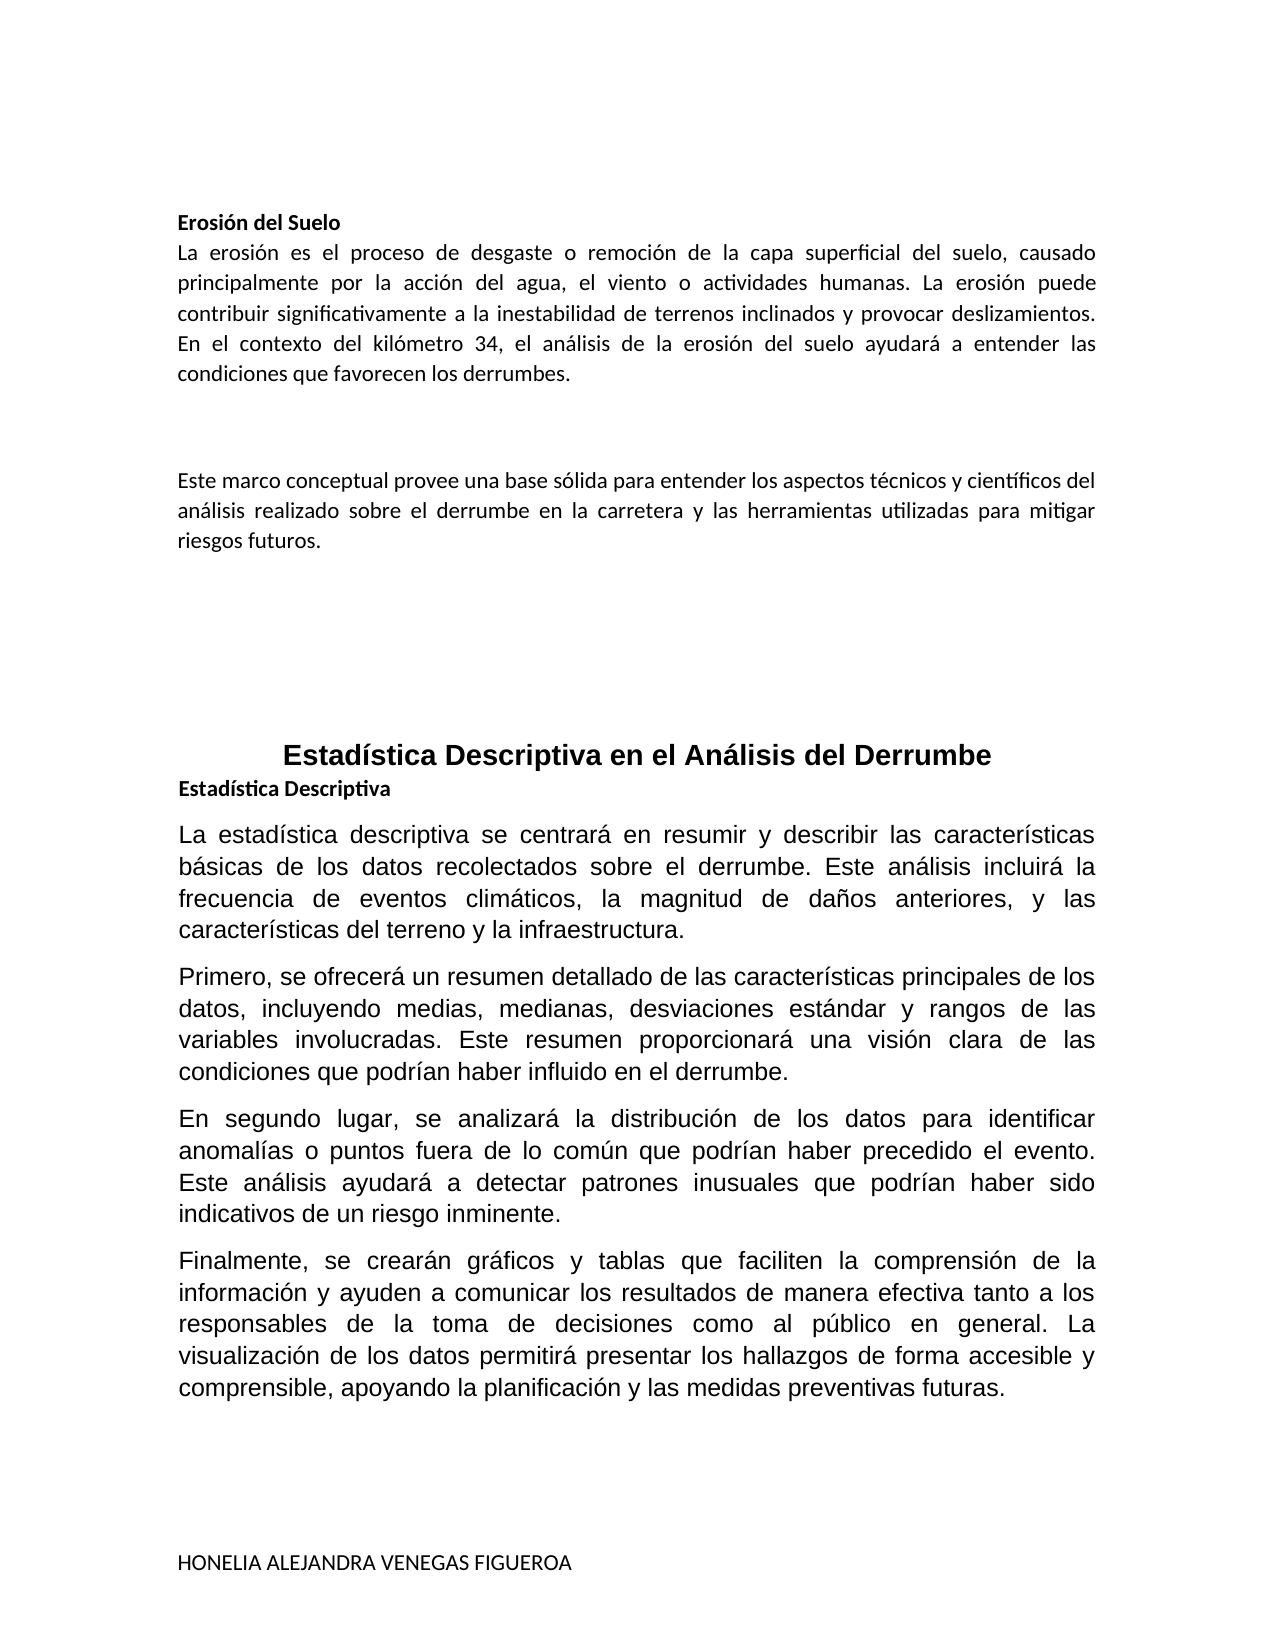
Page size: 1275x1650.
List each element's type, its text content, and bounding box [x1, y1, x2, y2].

text Erosión del Suelo [177, 208, 1098, 236]
text La erosión es el proceso de desgaste o remoción de la capa superficial del suelo, causado principalmente por la acción del agua, el viento o actividades humanas. La erosión puede contribuir significativamente a la inestabilidad de terrenos inclinados y provocar deslizamientos. En el contexto del kilómetro 34, el análisis de la erosión del suelo ayudará a entender las condiciones que favorecen los derrumbes. [177, 238, 1098, 387]
text Este marco conceptual provee una base sólida para entender los aspectos técnicos y científicos del análisis realizado sobre el derrumbe en la carretera y las herramientas utilizadas para mitigar riesgos futuros. [177, 466, 1098, 554]
text Estadística Descriptiva en el Análisis del Derrumbe [177, 738, 1098, 771]
text Finalmente, se crearán gráficos y tablas que faciliten la comprensión de la información y ayuden a comunicar los resultados de manera efectiva tanto a los responsables de la toma de decisiones como al público en general. La visualización de los datos permitirá presentar los hallazgos de forma accesible y comprensible, apoyando la planificación y las medidas preventivas futuras. [178, 1246, 1097, 1401]
text Primero, se ofrecerá un resumen detallado de las características principales de los datos, incluyendo medias, medianas, desviaciones estándar y rangos de las variables involucradas. Este resumen proporcionará una visión clara de las condiciones que podrían haber influido en el derrumbe. [178, 962, 1097, 1086]
text En segundo lugar, se analizará la distribución de los datos para identificar anomalías o puntos fuera de lo común que podrían haber precedido el evento. Este análisis ayudará a detectar patrones inusuales que podrían haber sido indicativos de un riesgo inminente. [178, 1104, 1097, 1228]
text La estadística descriptiva se centrará en resumir y describir las características básicas de los datos recolectados sobre el derrumbe. Este análisis incluirá la frecuencia de eventos climáticos, la magnitud de daños anteriores, y las características del terreno y la infraestructura. [178, 820, 1097, 944]
text Estadística Descriptiva [178, 774, 1097, 802]
